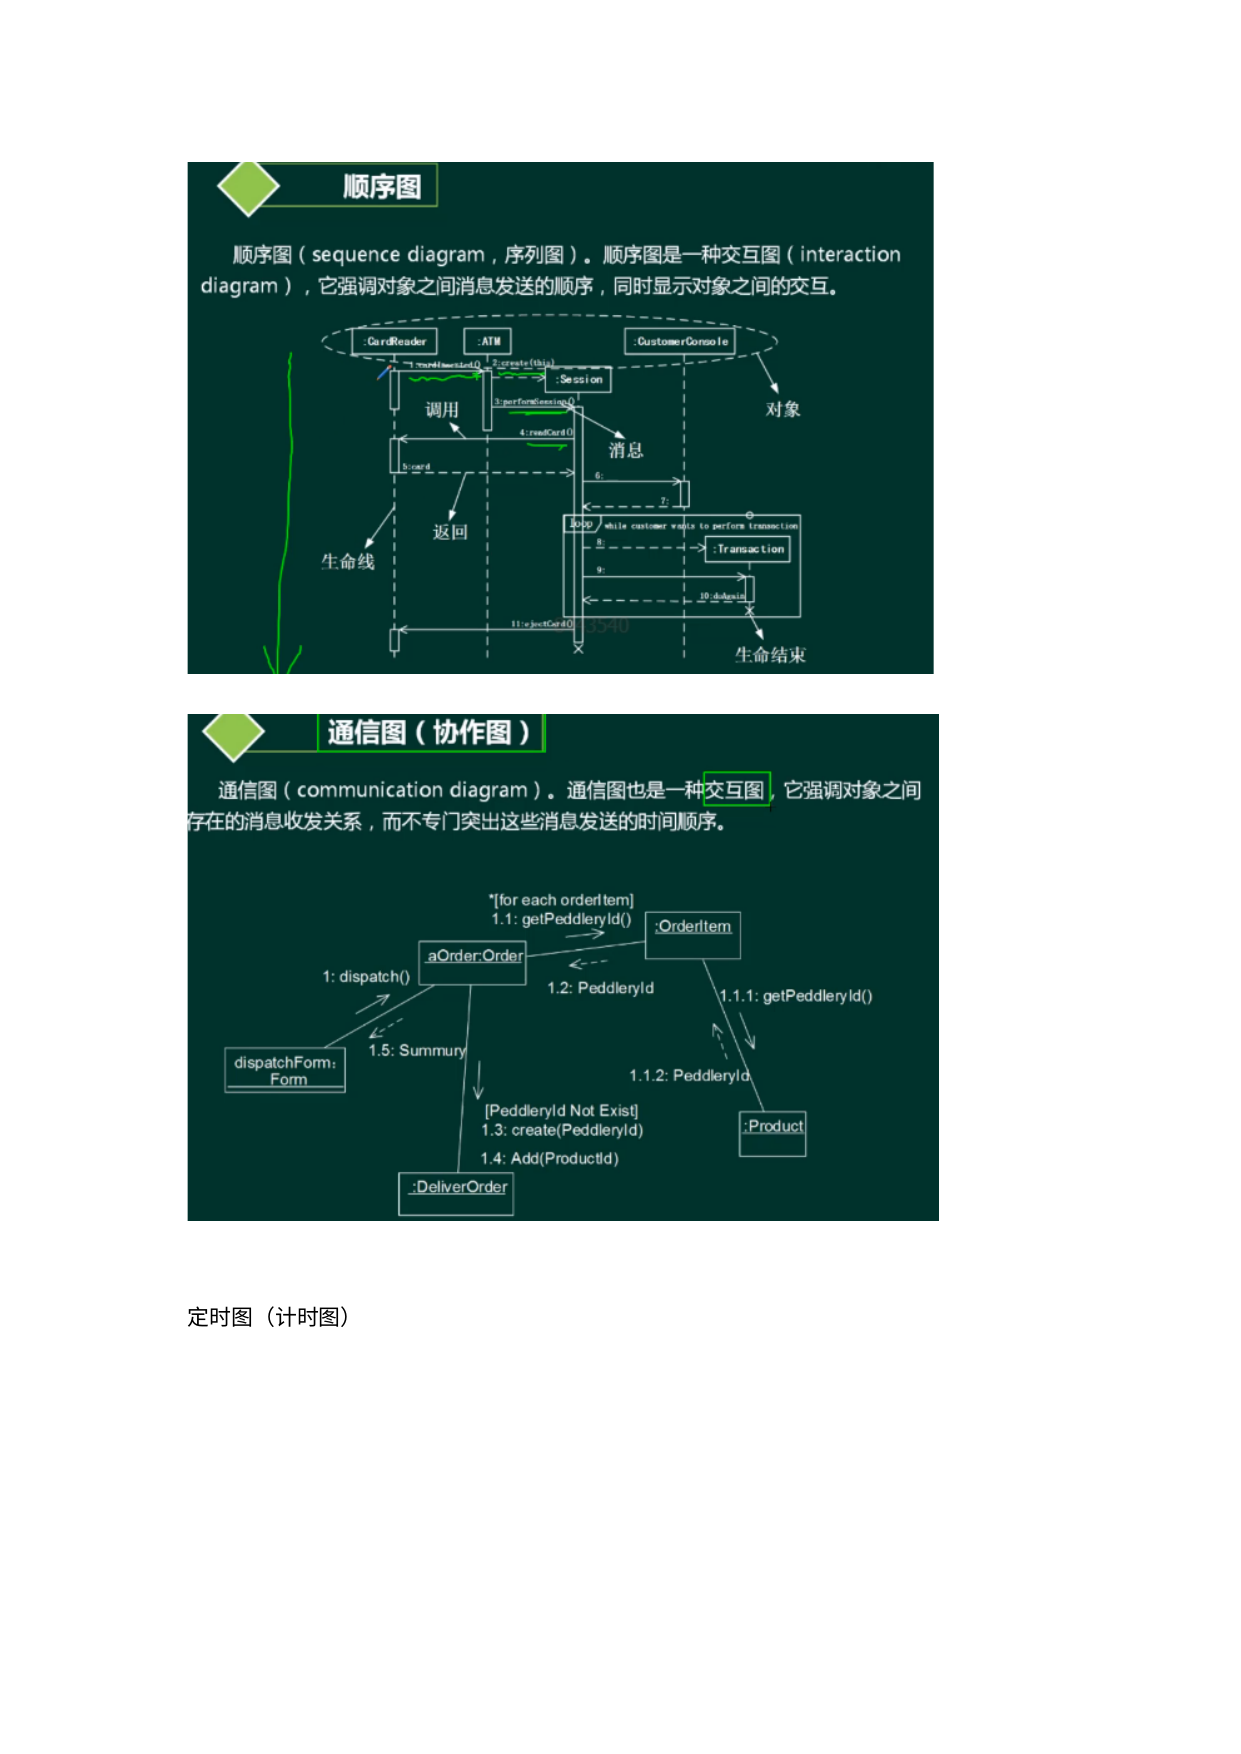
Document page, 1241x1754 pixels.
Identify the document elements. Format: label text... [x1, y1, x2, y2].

picture [187, 714, 939, 1221]
picture [187, 162, 934, 674]
text 定时图（计时图） [187, 1299, 1053, 1332]
